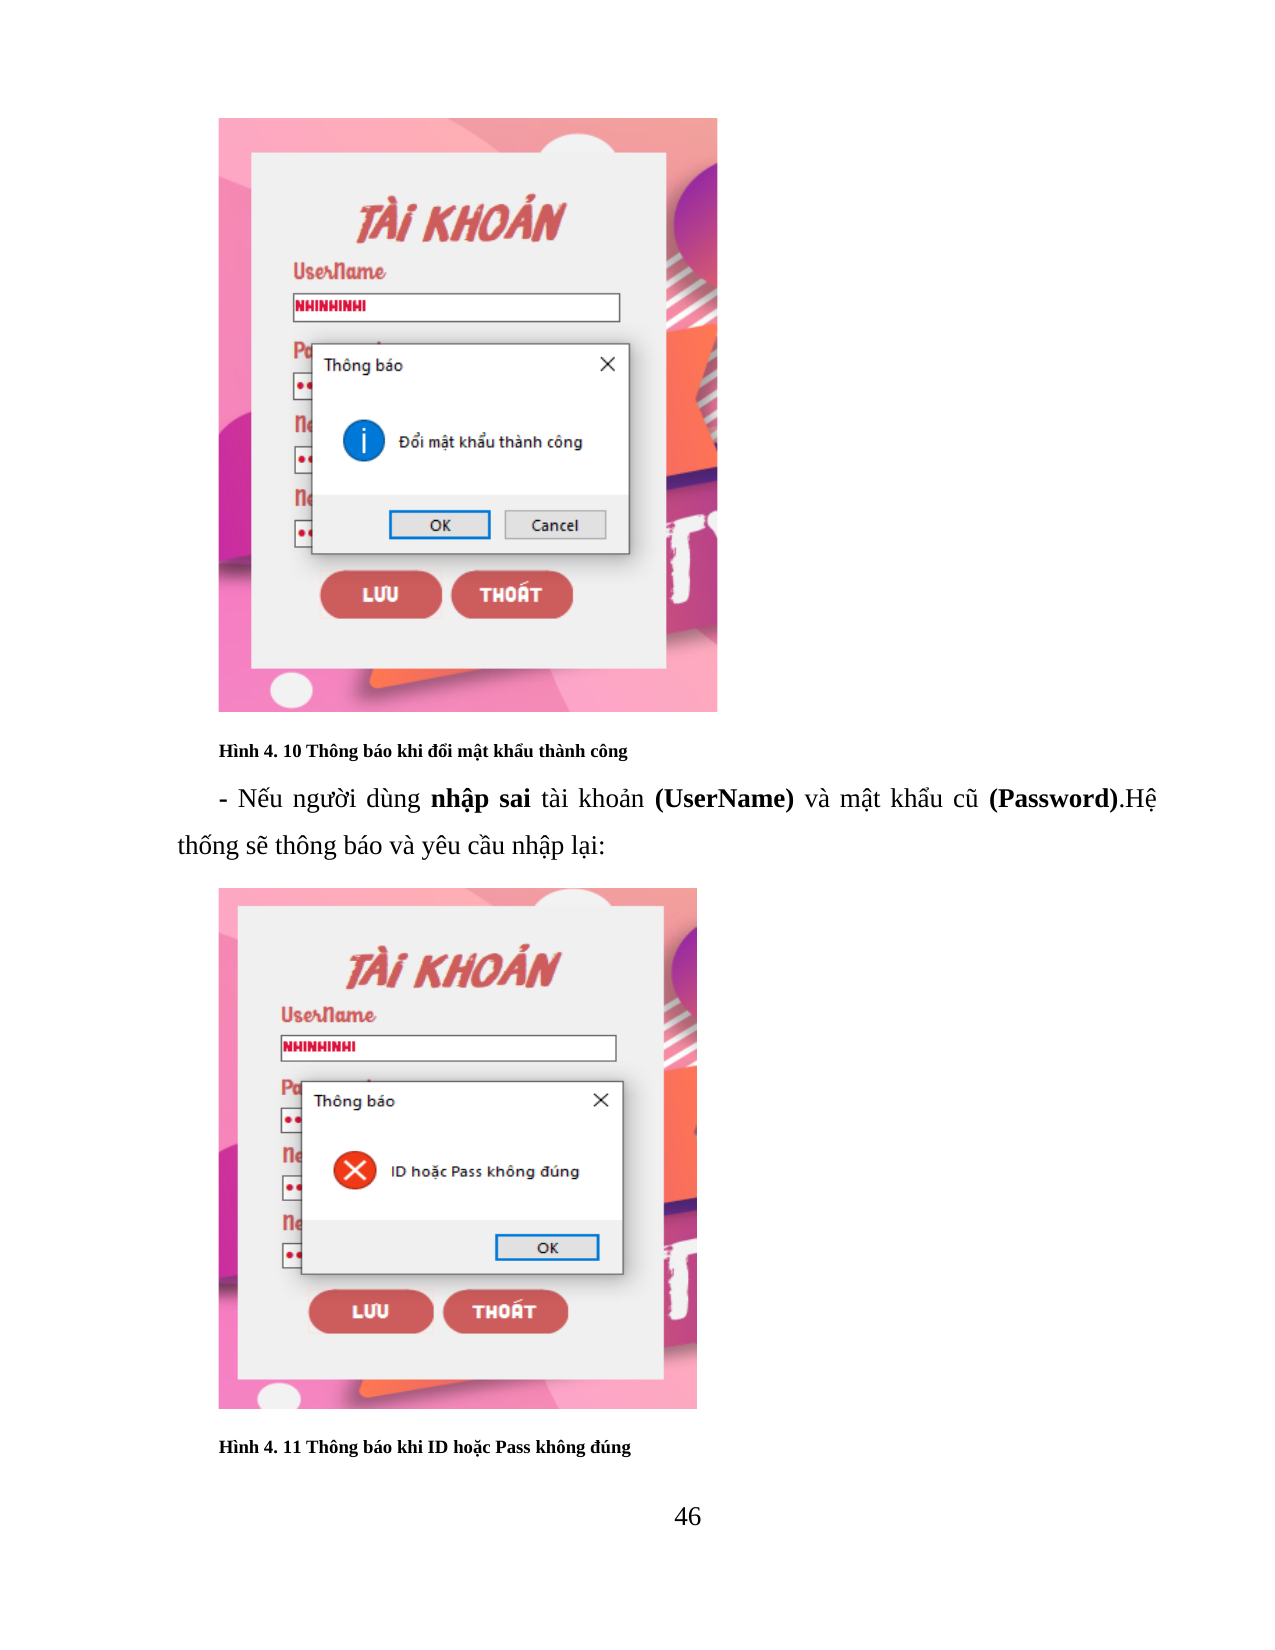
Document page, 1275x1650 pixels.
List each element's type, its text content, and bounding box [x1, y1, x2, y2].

text Hình 4. 10 Thông báo khi đổi mật khẩu thành công [177, 740, 1157, 761]
text Hình 4. 11 Thông báo khi ID hoặc Pass không đúng [177, 1436, 1157, 1458]
picture [218, 118, 718, 712]
text - Nếu người dùng nhập sai tài khoản (UserName) và mật khẩu cũ (Password).Hệ thống sẽ thông báo và yêu cầu nhập lại: [177, 782, 1157, 860]
picture [218, 888, 697, 1409]
